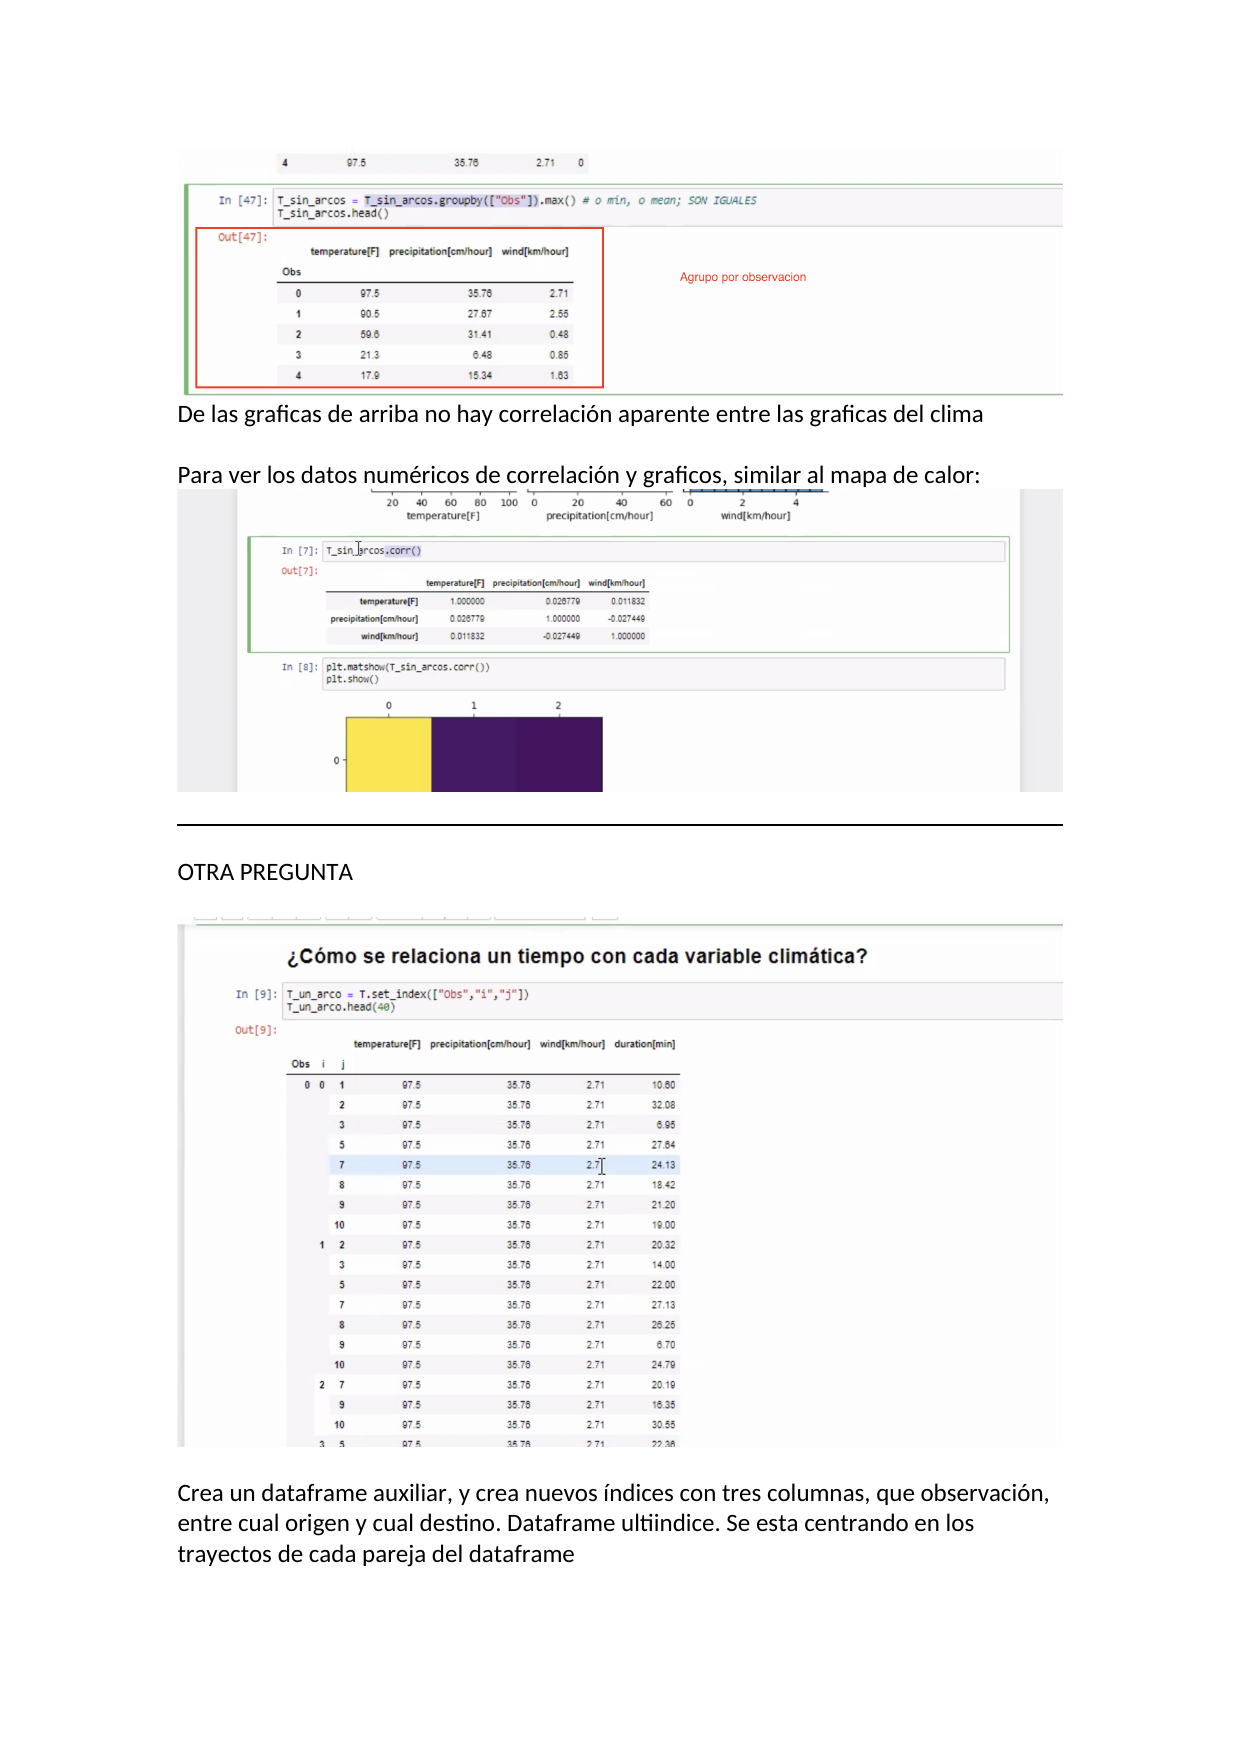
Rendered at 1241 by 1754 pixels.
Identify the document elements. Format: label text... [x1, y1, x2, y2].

picture [177, 489, 1063, 792]
text OTRA PREGUNTA [177, 856, 1063, 887]
text Para ver los datos numéricos de correlación y graficos, similar al mapa de calor: [177, 459, 1063, 489]
text De las graficas de arriba no hay correlación aparente entre las graficas del clima [177, 398, 1063, 428]
picture [177, 147, 1063, 398]
picture [177, 917, 1063, 1447]
text Crea un dataframe auxiliar, y crea nuevos índices con tres columnas, que observación, entre cual origen y cual destino. Dataframe ultiindice. Se esta centrando en los trayectos de cada pareja del dataframe [177, 1477, 1063, 1568]
